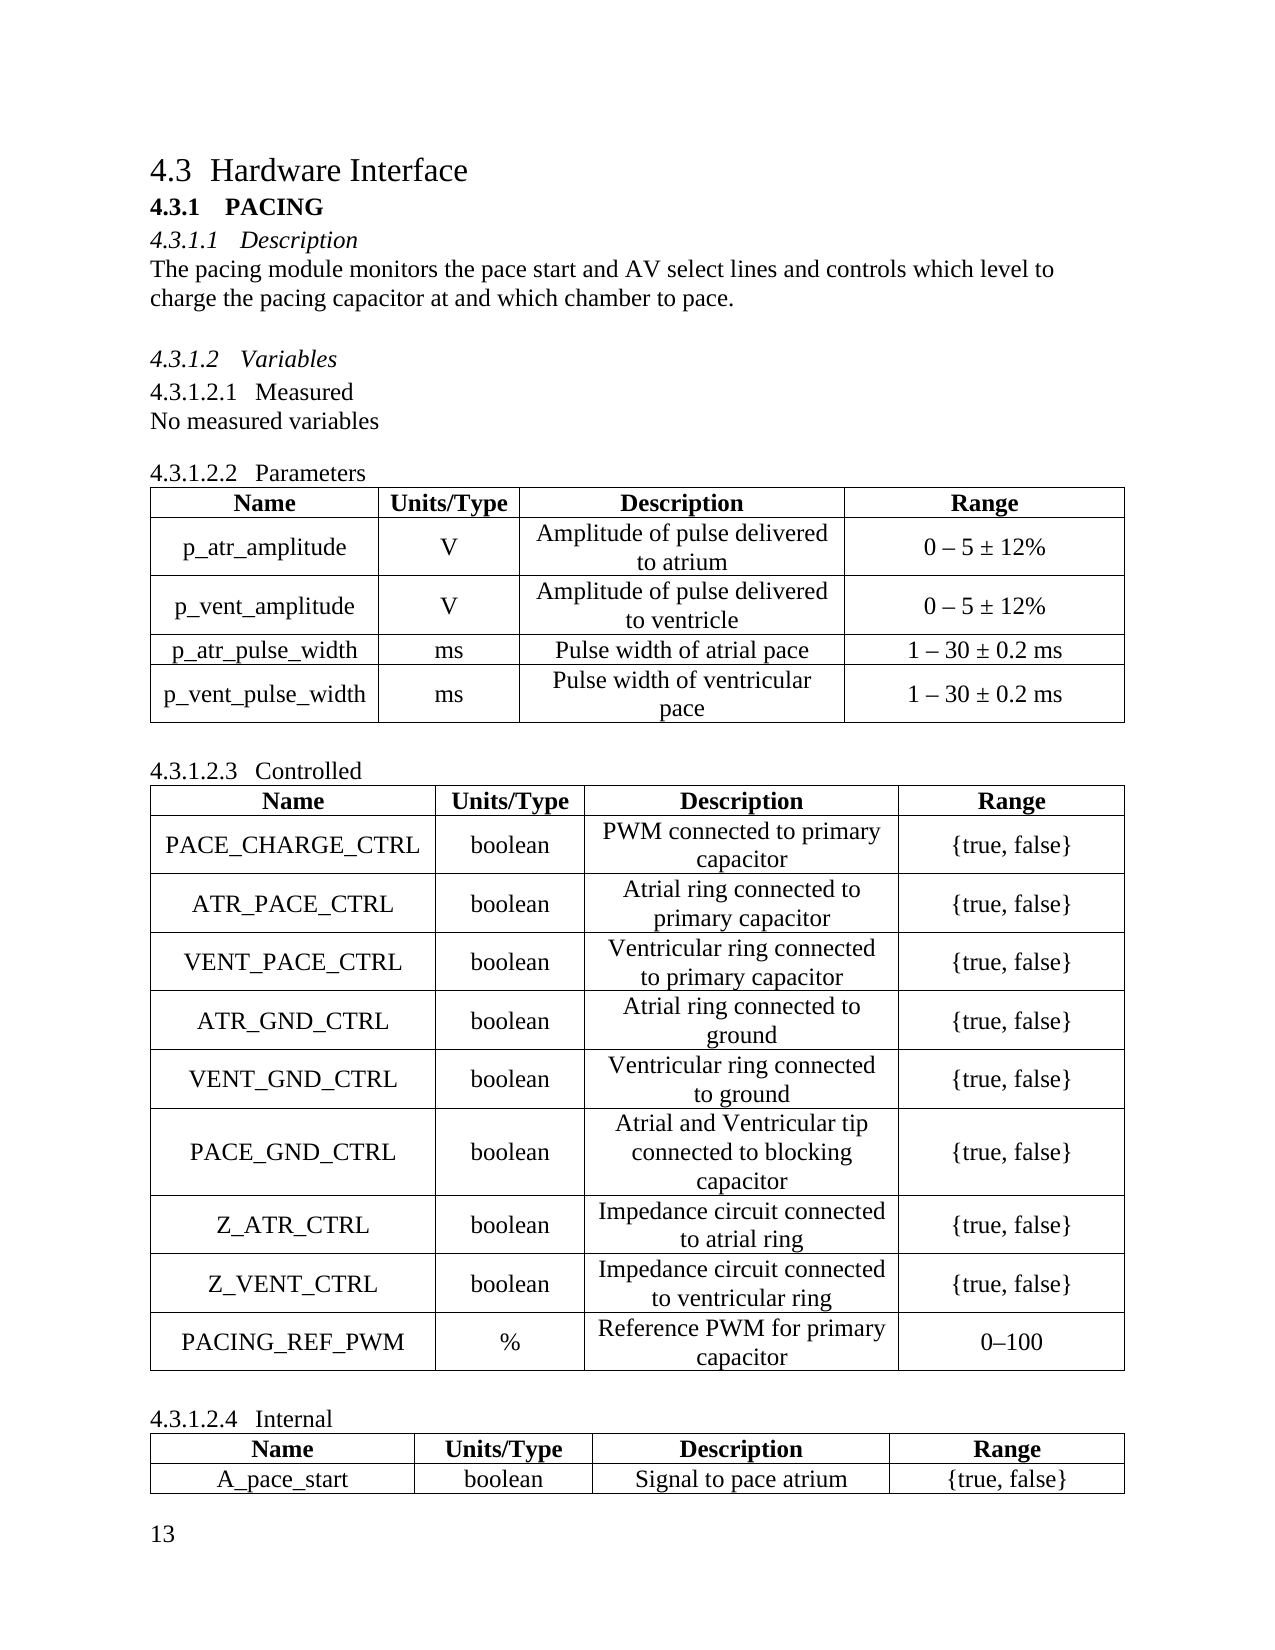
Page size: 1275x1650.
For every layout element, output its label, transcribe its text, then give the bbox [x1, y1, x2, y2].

table_cell PACE_CHARGE_CTRL [151, 816, 435, 873]
table_cell p_vent_amplitude [151, 576, 378, 634]
table_cell p_atr_amplitude [151, 518, 378, 575]
table_cell A_pace_start [151, 1464, 414, 1493]
table_header Units/Type [436, 786, 584, 815]
table_cell {true, false} [899, 816, 1124, 873]
table_cell Amplitude of pulse delivered to ventricle [520, 576, 844, 634]
table_cell Amplitude of pulse delivered to atrium [520, 518, 844, 575]
table_cell Ventricular ring connected to ground [585, 1050, 898, 1107]
table_cell PACE_GND_CTRL [151, 1109, 435, 1195]
table_cell boolean [436, 874, 584, 932]
table_cell Impedance circuit connected to atrial ring [585, 1196, 898, 1253]
table_header Range [890, 1434, 1124, 1463]
table_cell Atrial ring connected to ground [585, 991, 898, 1049]
table_cell Atrial ring connected to primary capacitor [585, 874, 898, 932]
subtitle Hardware Interface [150, 150, 1125, 188]
table_cell Atrial and Ventricular tip connected to blocking capacitor [585, 1109, 898, 1195]
table_cell {true, false} [899, 1109, 1124, 1195]
table_header Description [520, 488, 844, 517]
table_cell {true, false} [899, 1254, 1124, 1312]
table_cell boolean [415, 1464, 592, 1493]
table_cell ms [379, 665, 519, 722]
text No measured variables [150, 406, 1125, 435]
table_cell Reference PWM for primary capacitor [585, 1313, 898, 1370]
table_header Name [151, 786, 435, 815]
table_header Range [899, 786, 1124, 815]
table_cell PACING_REF_PWM [151, 1313, 435, 1370]
table_cell Z_VENT_CTRL [151, 1254, 435, 1312]
table_header Name [151, 1434, 414, 1463]
table_cell {true, false} [899, 991, 1124, 1049]
table_cell ATR_GND_CTRL [151, 991, 435, 1049]
table_cell boolean [436, 933, 584, 990]
table_cell VENT_GND_CTRL [151, 1050, 435, 1107]
table_cell boolean [436, 816, 584, 873]
table_cell V [379, 518, 519, 575]
table_header Range [845, 488, 1124, 517]
subtitle PACING [150, 192, 1125, 221]
table_cell Ventricular ring connected to primary capacitor [585, 933, 898, 990]
table_cell boolean [436, 1109, 584, 1195]
subtitle Controlled [150, 756, 1125, 785]
table_cell p_atr_pulse_width [151, 635, 378, 664]
table_cell boolean [436, 1196, 584, 1253]
table_cell boolean [436, 991, 584, 1049]
table_cell 0 – 5 ± 12% [845, 576, 1124, 634]
subtitle Internal [150, 1404, 1125, 1433]
table_cell Signal to pace atrium [593, 1464, 889, 1493]
table_cell V [379, 576, 519, 634]
table_cell PWM connected to primary capacitor [585, 816, 898, 873]
table_header Units/Type [379, 488, 519, 517]
subtitle Description [150, 225, 1125, 254]
subtitle Parameters [150, 458, 1125, 487]
table_cell Pulse width of ventricular pace [520, 665, 844, 722]
table_cell ATR_PACE_CTRL [151, 874, 435, 932]
table_cell {true, false} [890, 1464, 1124, 1493]
table_cell 1 – 30 ± 0.2 ms [845, 635, 1124, 664]
table_header Description [585, 786, 898, 815]
table_cell ms [379, 635, 519, 664]
table_cell 0 – 5 ± 12% [845, 518, 1124, 575]
subtitle Measured [150, 377, 1125, 406]
text The pacing module monitors the pace start and AV select lines and controls which level to charge the pacing capacitor at and which chamber to pace. [150, 254, 1125, 312]
table_cell {true, false} [899, 933, 1124, 990]
table_cell boolean [436, 1050, 584, 1107]
table_cell % [436, 1313, 584, 1370]
table_cell Impedance circuit connected to ventricular ring [585, 1254, 898, 1312]
table_cell 0–100 [899, 1313, 1124, 1370]
table_cell Z_ATR_CTRL [151, 1196, 435, 1253]
table_cell p_vent_pulse_width [151, 665, 378, 722]
table_cell {true, false} [899, 1196, 1124, 1253]
table_cell boolean [436, 1254, 584, 1312]
table_header Units/Type [415, 1434, 592, 1463]
table_header Name [151, 488, 378, 517]
table_cell VENT_PACE_CTRL [151, 933, 435, 990]
table_cell 1 – 30 ± 0.2 ms [845, 665, 1124, 722]
table_cell {true, false} [899, 874, 1124, 932]
table_cell {true, false} [899, 1050, 1124, 1107]
subtitle Variables [150, 344, 1125, 373]
table_header Description [593, 1434, 889, 1463]
table_cell Pulse width of atrial pace [520, 635, 844, 664]
